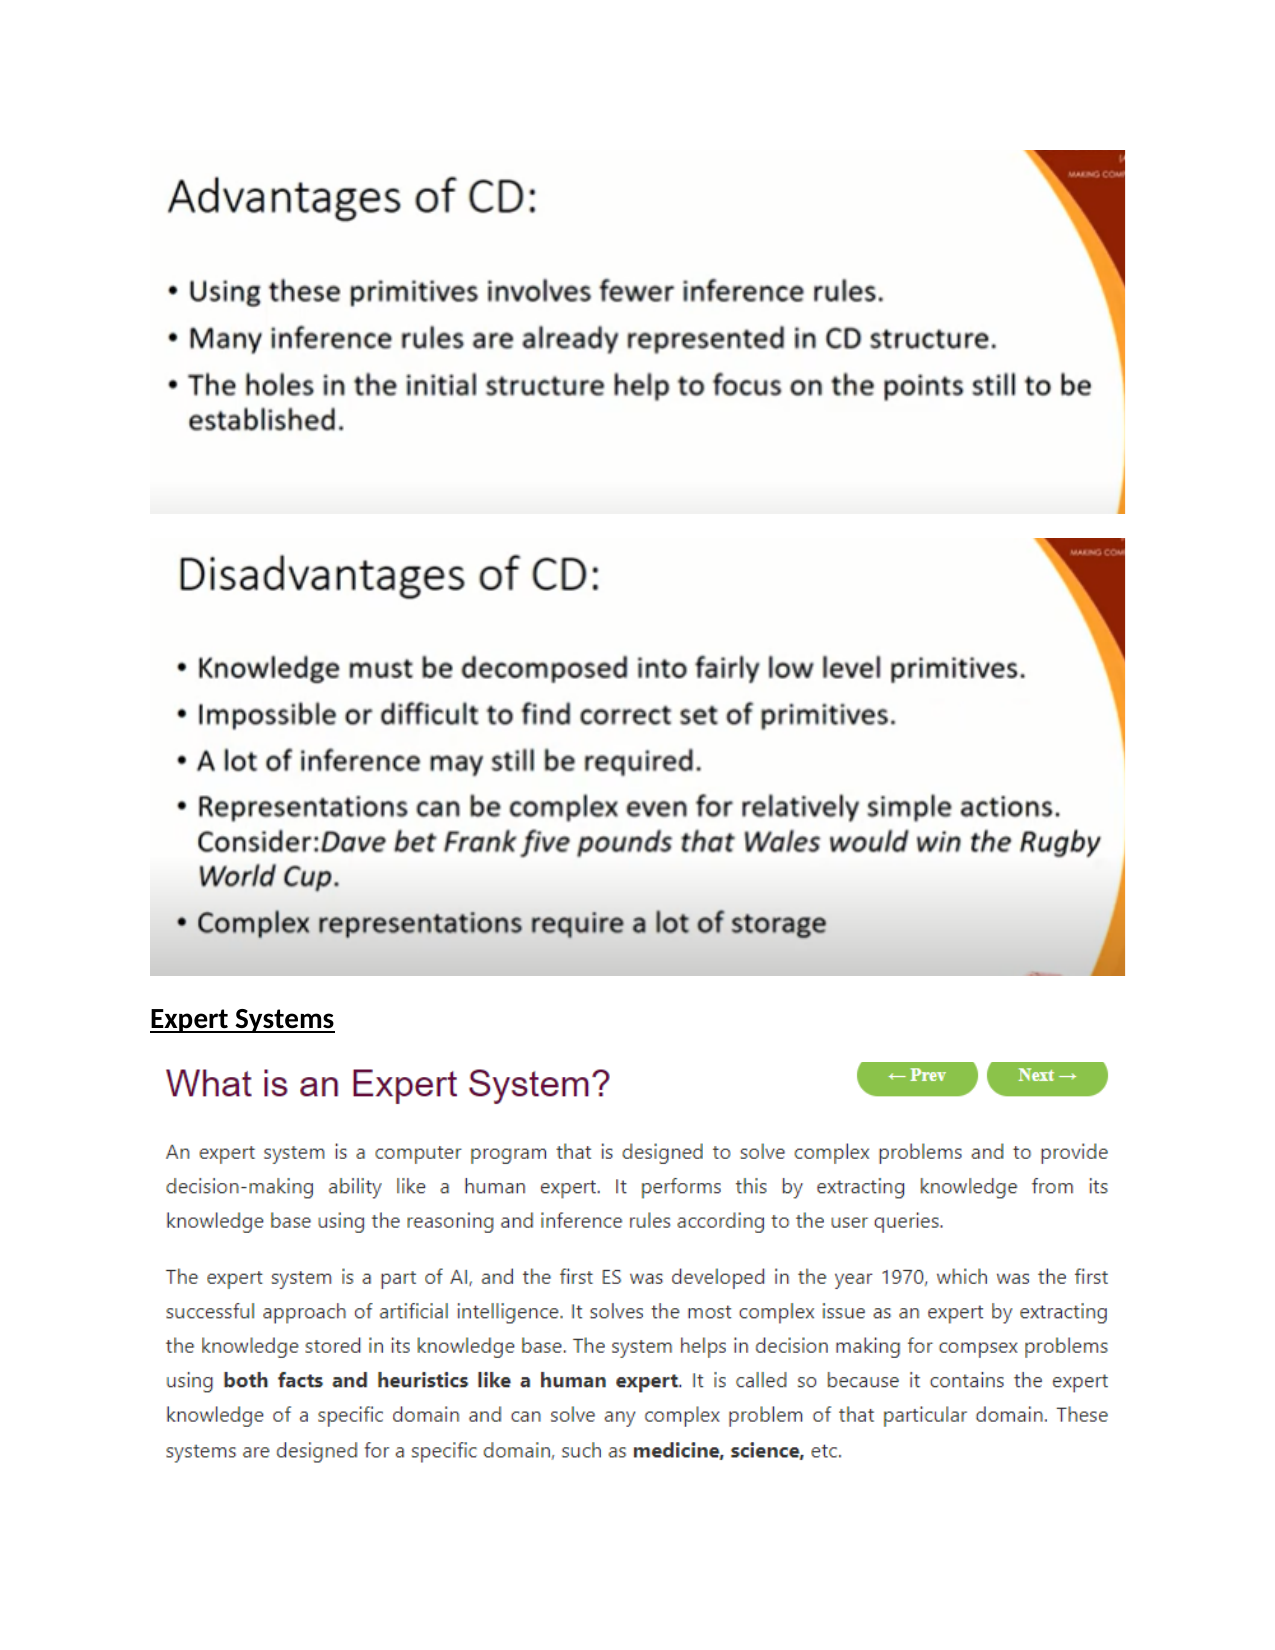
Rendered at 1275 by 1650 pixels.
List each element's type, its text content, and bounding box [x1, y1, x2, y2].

text Expert Systems [150, 1001, 1125, 1036]
picture [150, 538, 1125, 976]
picture [150, 1062, 1125, 1478]
picture [150, 150, 1125, 514]
